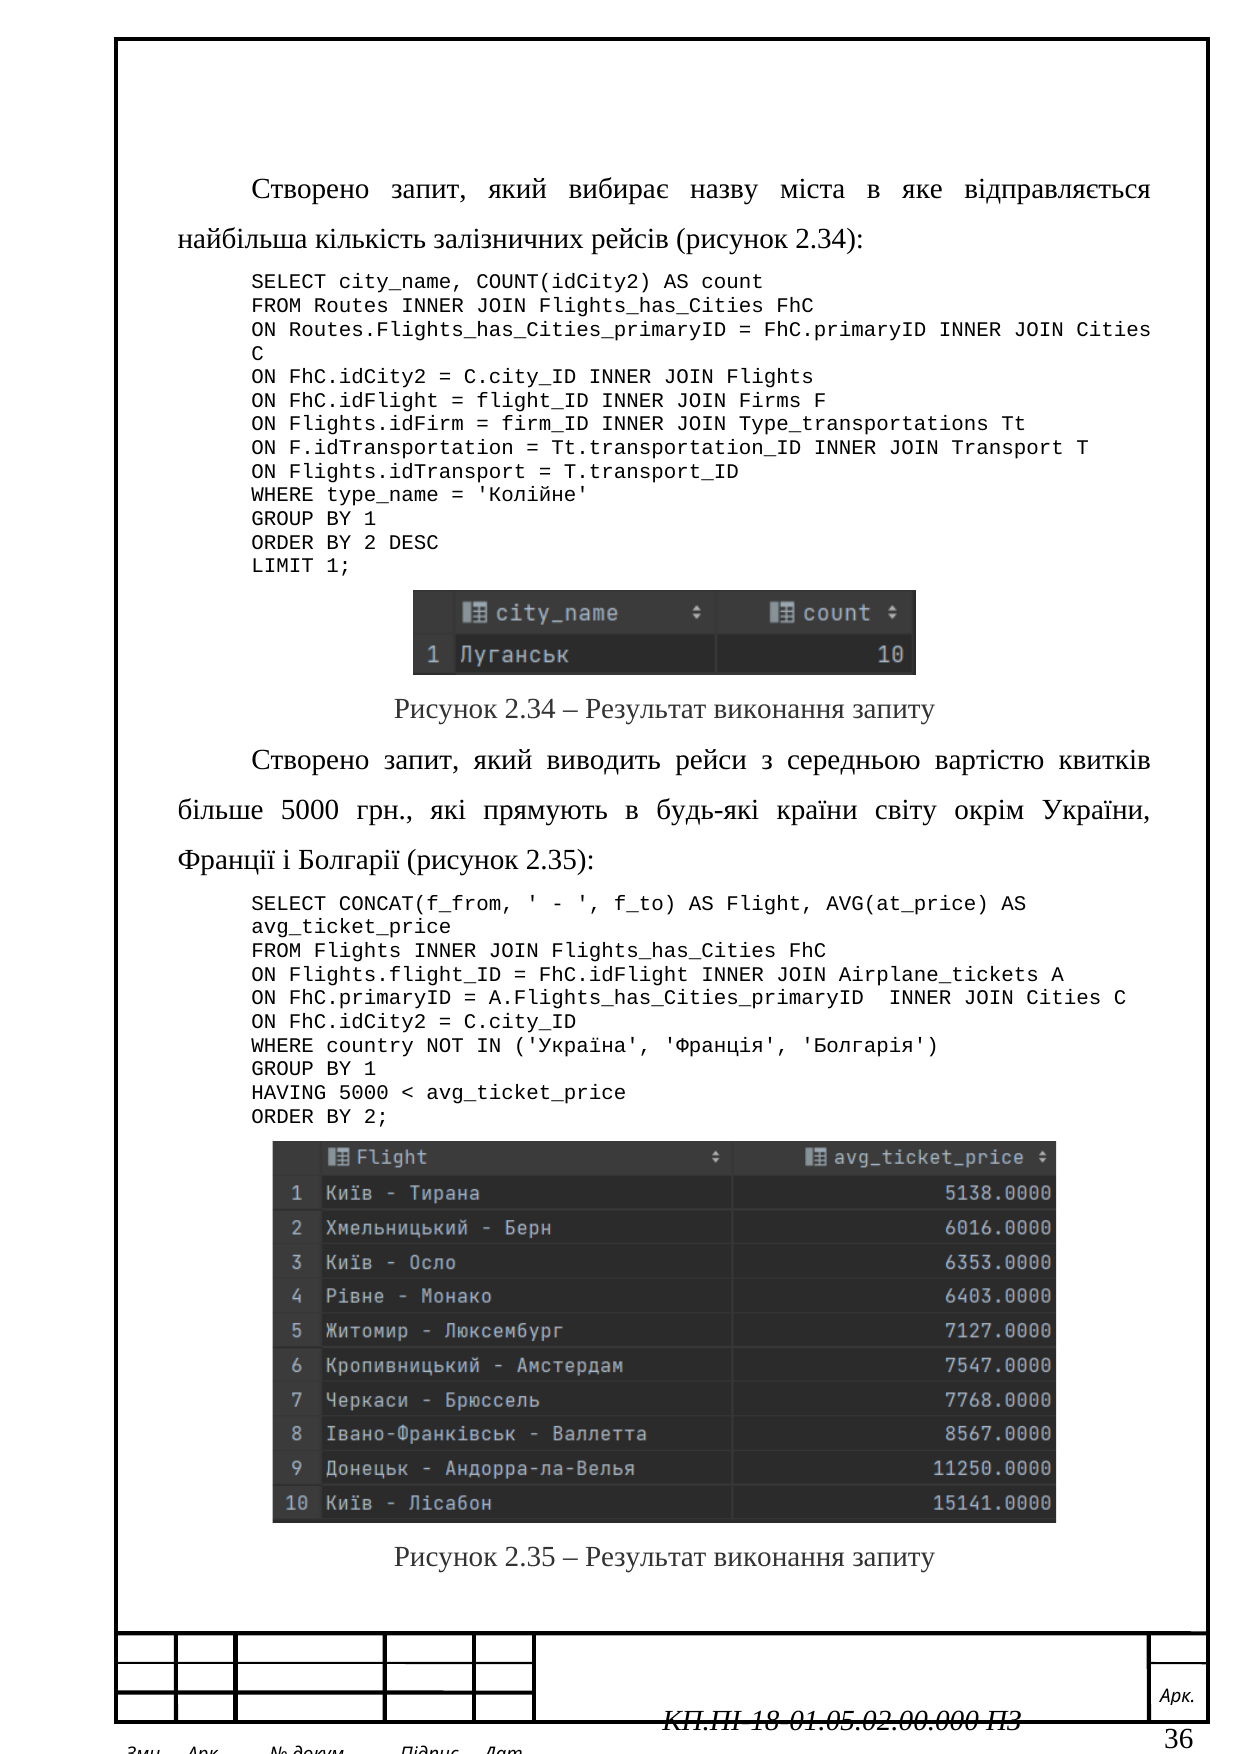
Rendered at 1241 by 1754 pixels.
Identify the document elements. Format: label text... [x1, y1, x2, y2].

text ORDER BY 2; [251, 1106, 1152, 1129]
text ORDER BY 2 DESC [251, 532, 1152, 555]
text Створено запит, який виводить рейси з середньою вартістю квитків більше 5000 грн., які прямують в будь-які країни світу окрім України, Франції і Болгарії (рисунок 2.35): [177, 742, 1152, 876]
text LIMIT 1; [251, 555, 1152, 579]
text ON FhC.idCity2 = C.city_ID INNER JOIN Flights [251, 366, 1152, 390]
text Рисунок 2.34 – Результат виконання запиту [177, 692, 1152, 725]
picture [413, 590, 916, 675]
text ON Flights.flight_ID = FhC.idFlight INNER JOIN Airplane_tickets A [251, 964, 1152, 987]
text FROM Routes INNER JOIN Flights_has_Cities FhC [251, 295, 1152, 319]
text Створено запит, який вибирає назву міста в яке відправляється найбільша кількість залізничних рейсів (рисунок 2.34): [177, 171, 1152, 255]
text ON FhC.primaryID = A.Flights_has_Cities_primaryID INNER JOIN Cities C [251, 987, 1152, 1011]
text GROUP BY 1 [251, 1058, 1152, 1082]
picture [272, 1141, 1057, 1523]
text ON FhC.idCity2 = C.city_ID [251, 1011, 1152, 1035]
text Рисунок 2.35 – Результат виконання запиту [177, 1539, 1152, 1573]
text ON F.idTransportation = Tt.transportation_ID INNER JOIN Transport T [251, 437, 1152, 461]
text FROM Flights INNER JOIN Flights_has_Cities FhC [251, 940, 1152, 964]
text HAVING 5000 < avg_ticket_price [251, 1082, 1152, 1106]
text ON Flights.idTransport = T.transport_ID [251, 461, 1152, 484]
text WHERE type_name = 'Колійне' [251, 484, 1152, 508]
text ON Routes.Flights_has_Cities_primaryID = FhC.primaryID INNER JOIN Cities C [251, 319, 1152, 366]
text WHERE country NOT IN ('Україна', 'Франція', 'Болгарія') [251, 1035, 1152, 1058]
text ON Flights.idFirm = firm_ID INNER JOIN Type_transportations Tt [251, 413, 1152, 437]
text ON FhC.idFlight = flight_ID INNER JOIN Firms F [251, 390, 1152, 413]
text SELECT city_name, COUNT(idCity2) AS count [251, 272, 1152, 295]
text SELECT CONCAT(f_from, ' - ', f_to) AS Flight, AVG(at_price) AS avg_ticket_price [251, 893, 1152, 940]
text GROUP BY 1 [251, 508, 1152, 532]
